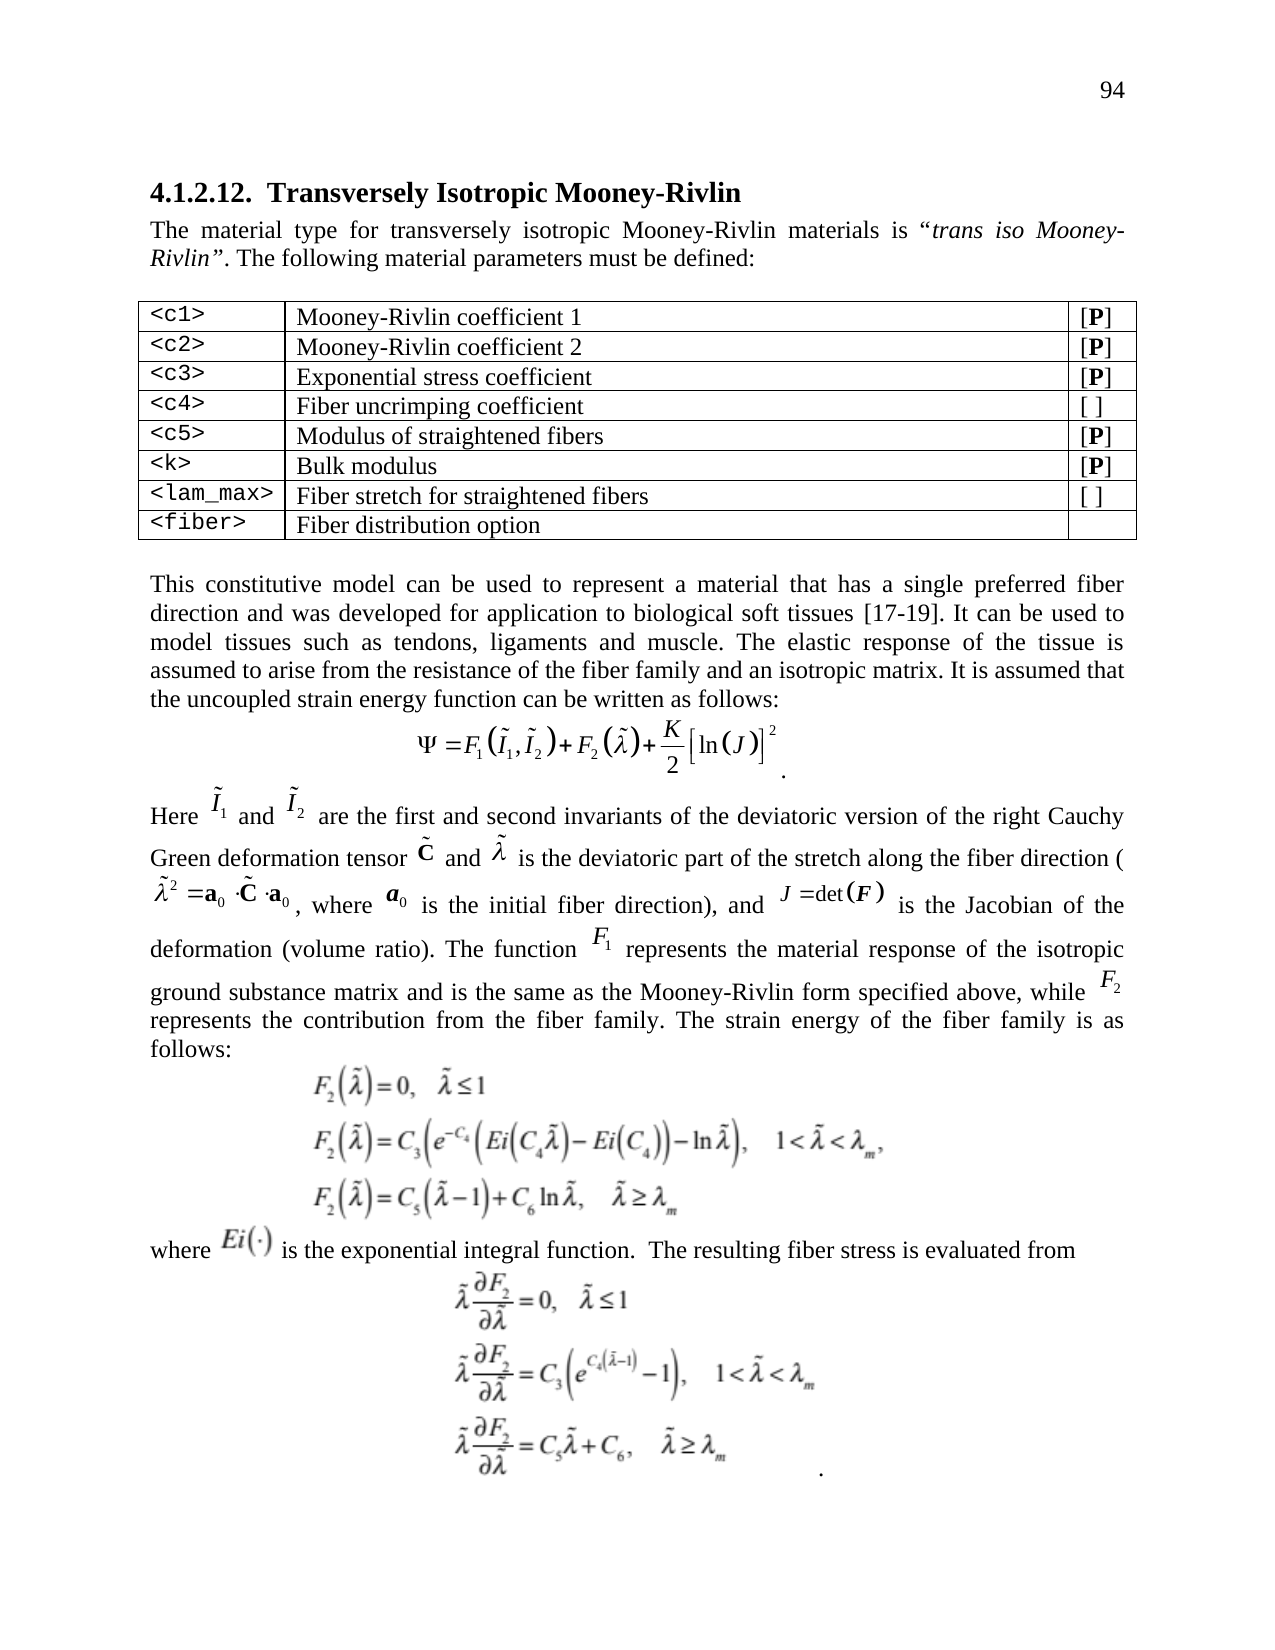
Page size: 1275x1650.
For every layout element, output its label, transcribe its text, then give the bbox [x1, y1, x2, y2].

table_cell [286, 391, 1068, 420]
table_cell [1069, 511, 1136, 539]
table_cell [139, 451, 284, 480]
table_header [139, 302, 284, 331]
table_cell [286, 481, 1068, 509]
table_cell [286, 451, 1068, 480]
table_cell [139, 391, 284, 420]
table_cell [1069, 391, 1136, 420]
text Here and are the first and second invariants of the deviatoric version of the right Cauchy Green deformation tensor and is the deviatoric part of the stretch along the fiber direction (, where is the initial fiber direction), and is the Jacobian of the deformation (volume ratio). The function represents the material response of the isotropic ground substance matrix and is the same as the Mooney-Rivlin form specified above, while represents the contribution from the fiber family. The strain energy of the fiber family is as follows: [150, 784, 1125, 1063]
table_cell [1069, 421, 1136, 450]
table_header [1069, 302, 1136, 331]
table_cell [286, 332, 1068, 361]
subtitle Transversely Isotropic Mooney-Rivlin [150, 175, 1125, 208]
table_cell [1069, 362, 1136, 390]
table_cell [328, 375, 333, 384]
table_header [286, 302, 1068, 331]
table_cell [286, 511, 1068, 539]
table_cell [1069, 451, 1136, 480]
text where is the exponential integral function. The resulting fiber stress is evaluated from [150, 1221, 1125, 1264]
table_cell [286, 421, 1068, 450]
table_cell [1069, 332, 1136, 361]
text . [150, 1264, 1125, 1481]
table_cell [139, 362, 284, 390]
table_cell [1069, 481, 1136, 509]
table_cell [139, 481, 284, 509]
text . [150, 713, 1125, 784]
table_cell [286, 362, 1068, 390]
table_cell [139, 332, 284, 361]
text The material type for transversely isotropic Mooney-Rivlin materials is “trans iso Mooney-Rivlin”. The following material parameters must be defined: [150, 215, 1125, 272]
text This constitutive model can be used to represent a material that has a single preferred fiber direction and was developed for application to biological soft tissues [17-19]. It can be used to model tissues such as tendons, ligaments and muscle. The elastic response of the tissue is assumed to arise from the resistance of the fiber family and an isotropic matrix. It is assumed that the uncoupled strain energy function can be written as follows: [150, 569, 1125, 713]
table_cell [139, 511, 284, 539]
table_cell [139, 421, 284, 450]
